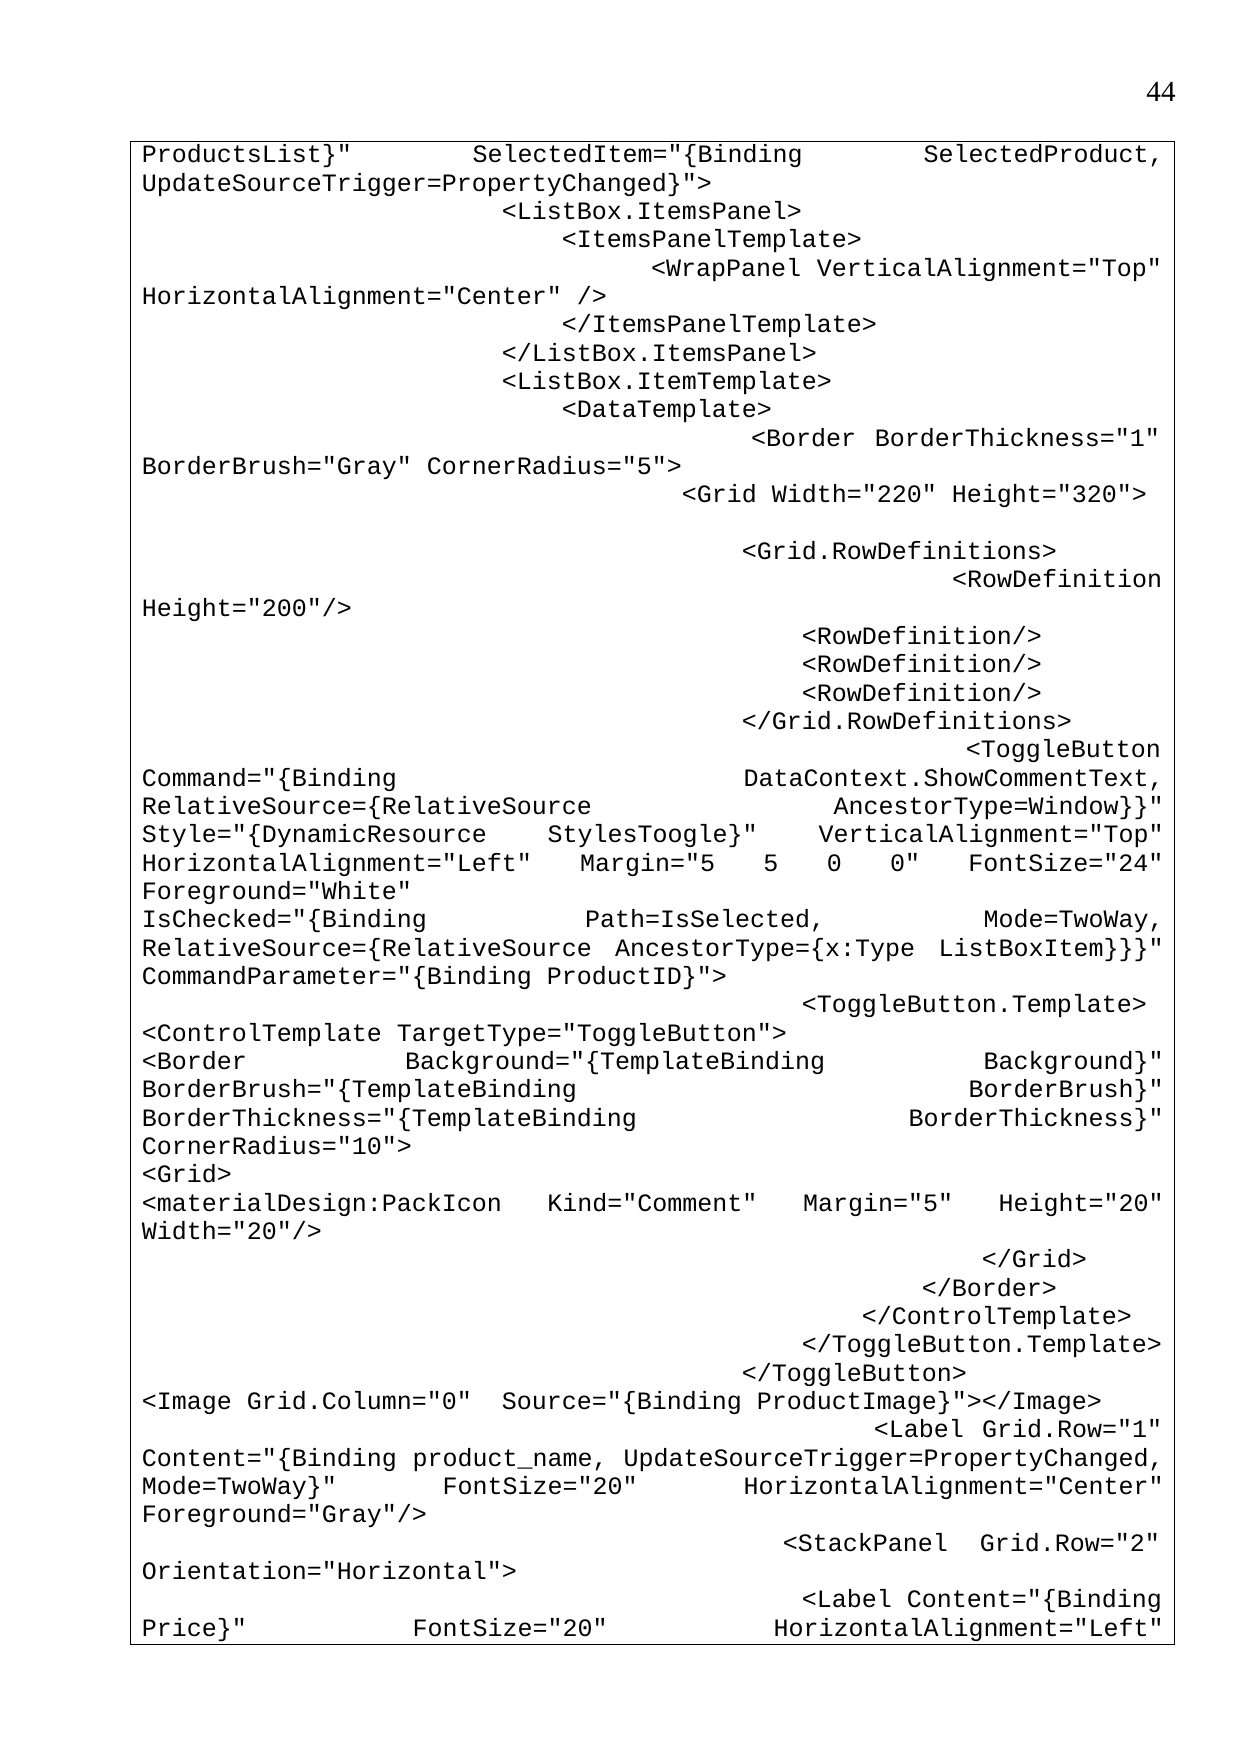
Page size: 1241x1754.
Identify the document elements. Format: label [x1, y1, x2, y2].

table_header [131, 142, 1174, 1644]
